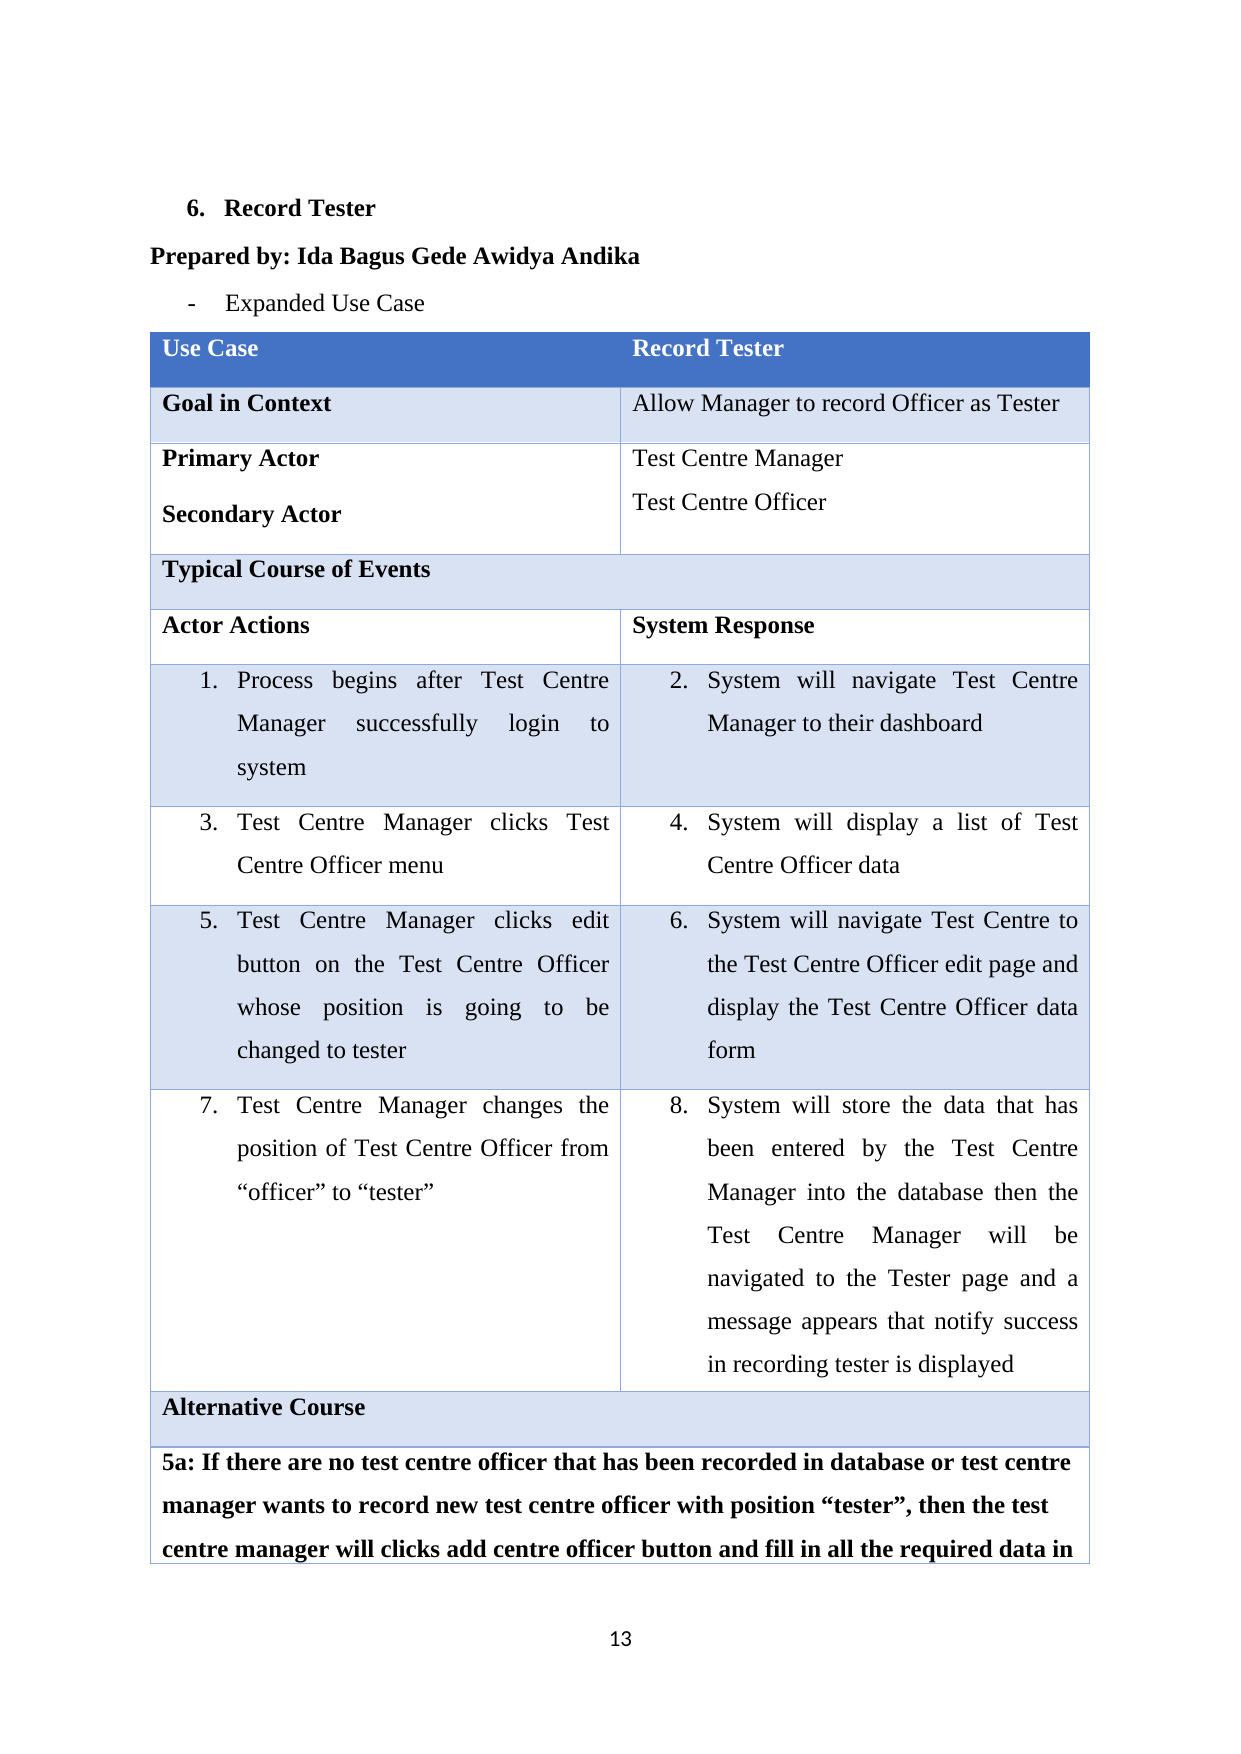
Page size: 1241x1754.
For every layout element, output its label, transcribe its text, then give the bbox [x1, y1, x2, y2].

table_cell Goal in Context [151, 388, 620, 442]
table_cell System will store the data that has been entered by the Test Centre Manager into the database then the Test Centre Manager will be navigated to the Tester page and a message appears that notify success in recording tester is displayed [621, 1090, 1089, 1391]
table_cell Test Centre Manager clicks edit button on the Test Centre Officer whose position is going to be changed to tester [151, 906, 620, 1089]
table_header Record Tester [621, 333, 1089, 387]
table_cell System will display a list of Test Centre Officer data [621, 807, 1089, 904]
table_cell Actor Actions [151, 610, 620, 664]
text Prepared by: Ida Bagus Gede Awidya Andika [150, 241, 1090, 269]
table_cell Primary Actor Secondary Actor [151, 444, 620, 553]
table_cell System Response [621, 610, 1089, 664]
list Record Tester [186, 193, 1090, 222]
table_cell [151, 1448, 1089, 1562]
table_cell Typical Course of Events [151, 555, 1089, 609]
table_header Use Case [151, 333, 620, 387]
list Expanded Use Case [187, 288, 1090, 317]
table_cell Test Centre Manager changes the position of Test Centre Officer from “officer” to “tester” [151, 1090, 620, 1391]
table_cell System will navigate Test Centre Manager to their dashboard [621, 665, 1089, 806]
table_cell Test Centre Manager Test Centre Officer [621, 444, 1089, 553]
table_cell Alternative Course [151, 1392, 1089, 1446]
table_cell Allow Manager to record Officer as Tester [621, 388, 1089, 442]
table_cell Process begins after Test Centre Manager successfully login to system [151, 665, 620, 806]
table_cell System will navigate Test Centre to the Test Centre Officer edit page and display the Test Centre Officer data form [621, 906, 1089, 1089]
table_cell Test Centre Manager clicks Test Centre Officer menu [151, 807, 620, 904]
